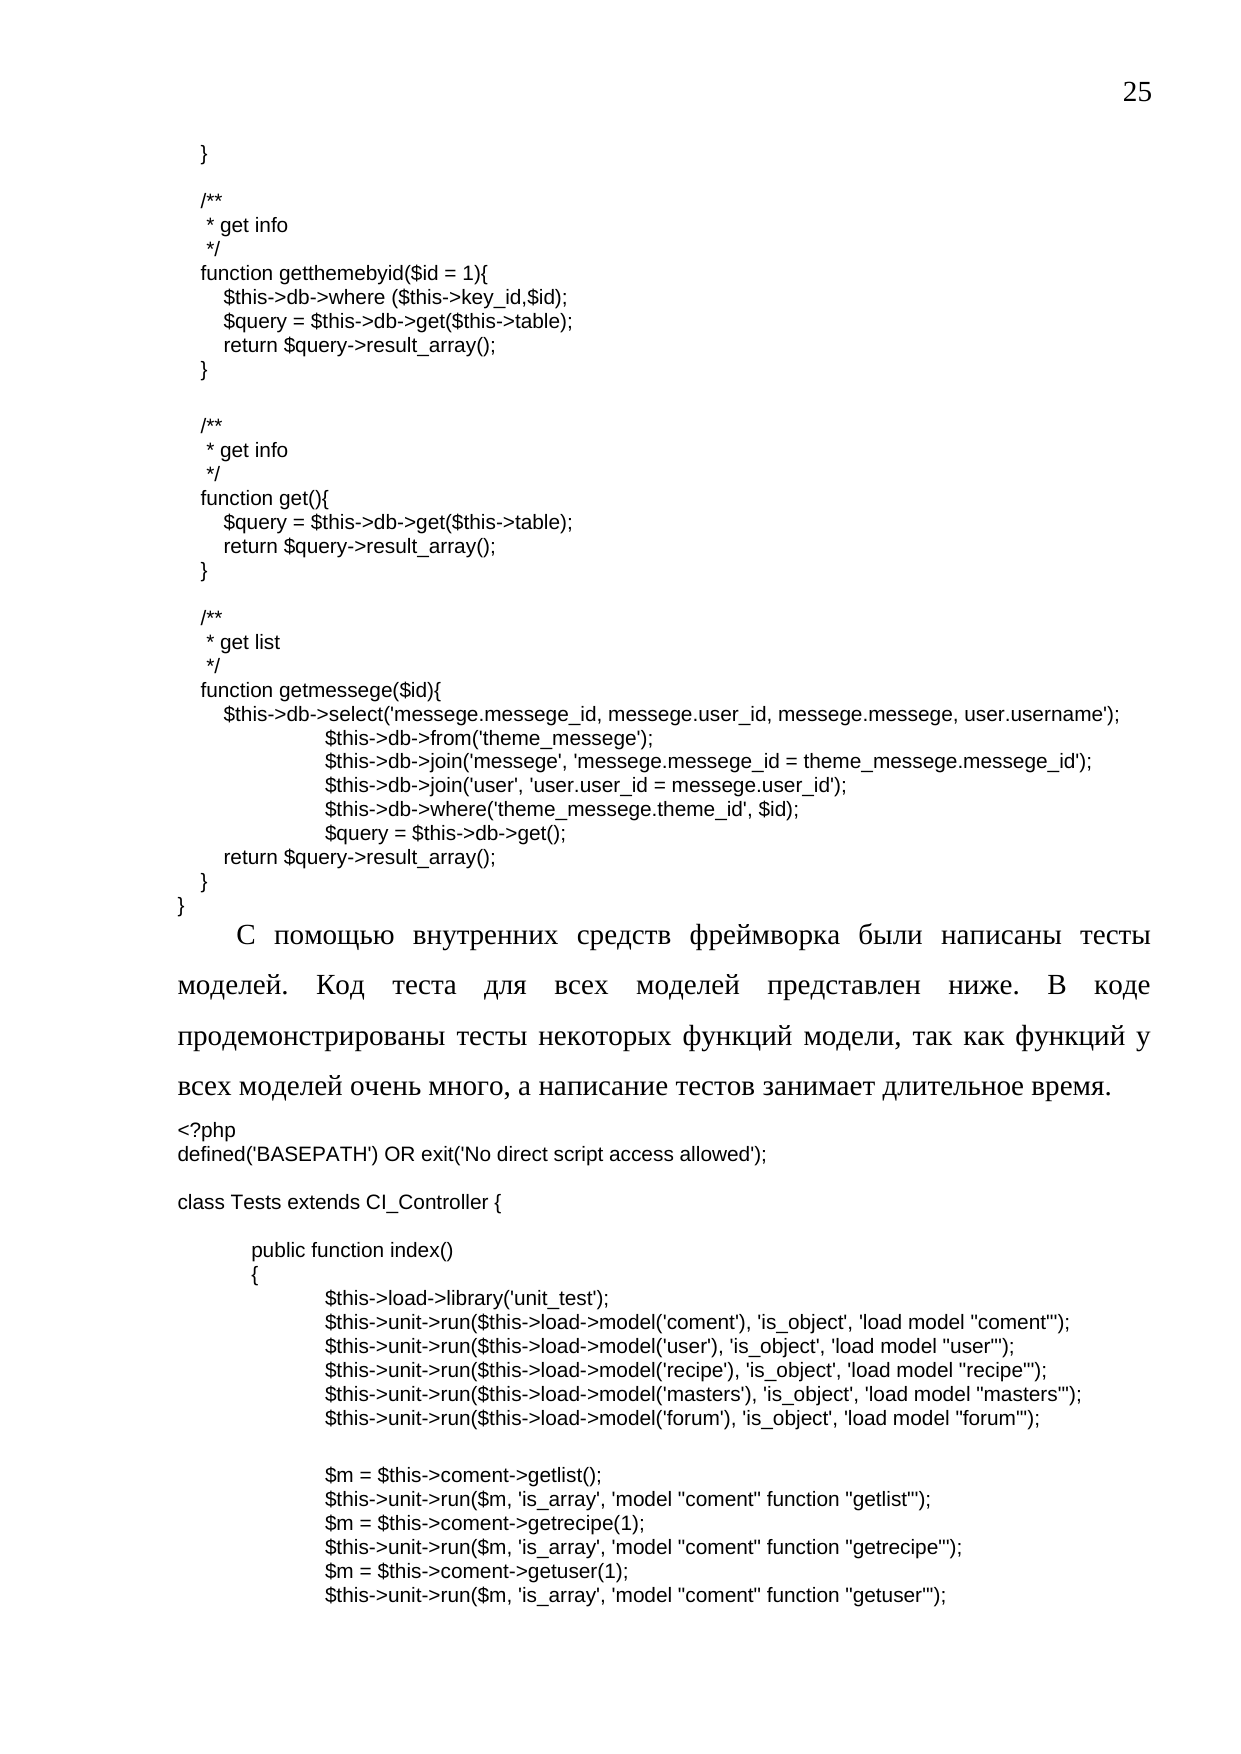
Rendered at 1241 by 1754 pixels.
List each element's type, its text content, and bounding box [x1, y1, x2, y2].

text $this->db->select('messege.messege_id, messege.user_id, messege.messege, user.username'); [177, 701, 1152, 725]
text $this->unit->run($m, 'is_array', 'model "coment" function "getlist"'); [177, 1487, 1152, 1511]
text } [177, 869, 1152, 893]
text { [177, 1262, 1152, 1286]
text } [177, 893, 1152, 917]
text /** [177, 606, 1152, 629]
text function getmessege($id){ [177, 677, 1152, 701]
text } [177, 558, 1152, 582]
text return $query->result_array(); [177, 332, 1152, 356]
text */ [177, 462, 1152, 486]
text */ [177, 653, 1152, 677]
text $this->db->join('user', 'user.user_id = messege.user_id'); [177, 773, 1152, 797]
text $this->unit->run($this->load->model('masters'), 'is_object', 'load model "masters"'); [177, 1382, 1152, 1406]
text /** [177, 189, 1152, 213]
text defined('BASEPATH') OR exit('No direct script access allowed'); [177, 1142, 1152, 1166]
text $query = $this->db->get($this->table); [177, 308, 1152, 332]
text $m = $this->coment->getuser(1); [177, 1559, 1152, 1583]
text } [177, 141, 1152, 165]
text <?php [177, 1118, 1152, 1142]
text class Tests extends CI_Controller { [177, 1190, 1152, 1214]
text /** [177, 414, 1152, 438]
text $this->unit->run($this->load->model('user'), 'is_object', 'load model "user"'); [177, 1334, 1152, 1358]
text * get list [177, 629, 1152, 653]
text $this->db->where('theme_messege.theme_id', $id); [177, 797, 1152, 821]
text $m = $this->coment->getrecipe(1); [177, 1511, 1152, 1535]
text function getthemebyid($id = 1){ [177, 261, 1152, 284]
text $this->db->join('messege', 'messege.messege_id = theme_messege.messege_id'); [177, 749, 1152, 773]
text $this->db->from('theme_messege'); [177, 725, 1152, 749]
text return $query->result_array(); [177, 845, 1152, 869]
text * get info [177, 438, 1152, 462]
text */ [177, 237, 1152, 261]
text $this->unit->run($m, 'is_array', 'model "coment" function "getrecipe"'); [177, 1535, 1152, 1559]
text $query = $this->db->get(); [177, 821, 1152, 845]
text } [177, 356, 1152, 380]
text $this->unit->run($this->load->model('coment'), 'is_object', 'load model "coment"'); [177, 1310, 1152, 1334]
text С помощью внутренних средств фреймворка были написаны тесты моделей. Код теста для всех моделей представлен ниже. В коде продемонстрированы тесты некоторых функций модели, так как функций у всех моделей очень много, а написание тестов занимает длительное время. [177, 917, 1152, 1102]
text $this->unit->run($m, 'is_array', 'model "coment" function "getuser"'); [177, 1583, 1152, 1607]
text $this->unit->run($this->load->model('recipe'), 'is_object', 'load model "recipe"'); [177, 1358, 1152, 1382]
text $this->db->where ($this->key_id,$id); [177, 284, 1152, 308]
text $this->load->library('unit_test'); [177, 1286, 1152, 1310]
text public function index() [177, 1238, 1152, 1262]
text return $query->result_array(); [177, 534, 1152, 558]
text function get(){ [177, 486, 1152, 510]
text * get info [177, 213, 1152, 237]
text $query = $this->db->get($this->table); [177, 510, 1152, 534]
text $m = $this->coment->getlist(); [177, 1463, 1152, 1487]
text $this->unit->run($this->load->model('forum'), 'is_object', 'load model "forum"'); [177, 1406, 1152, 1430]
